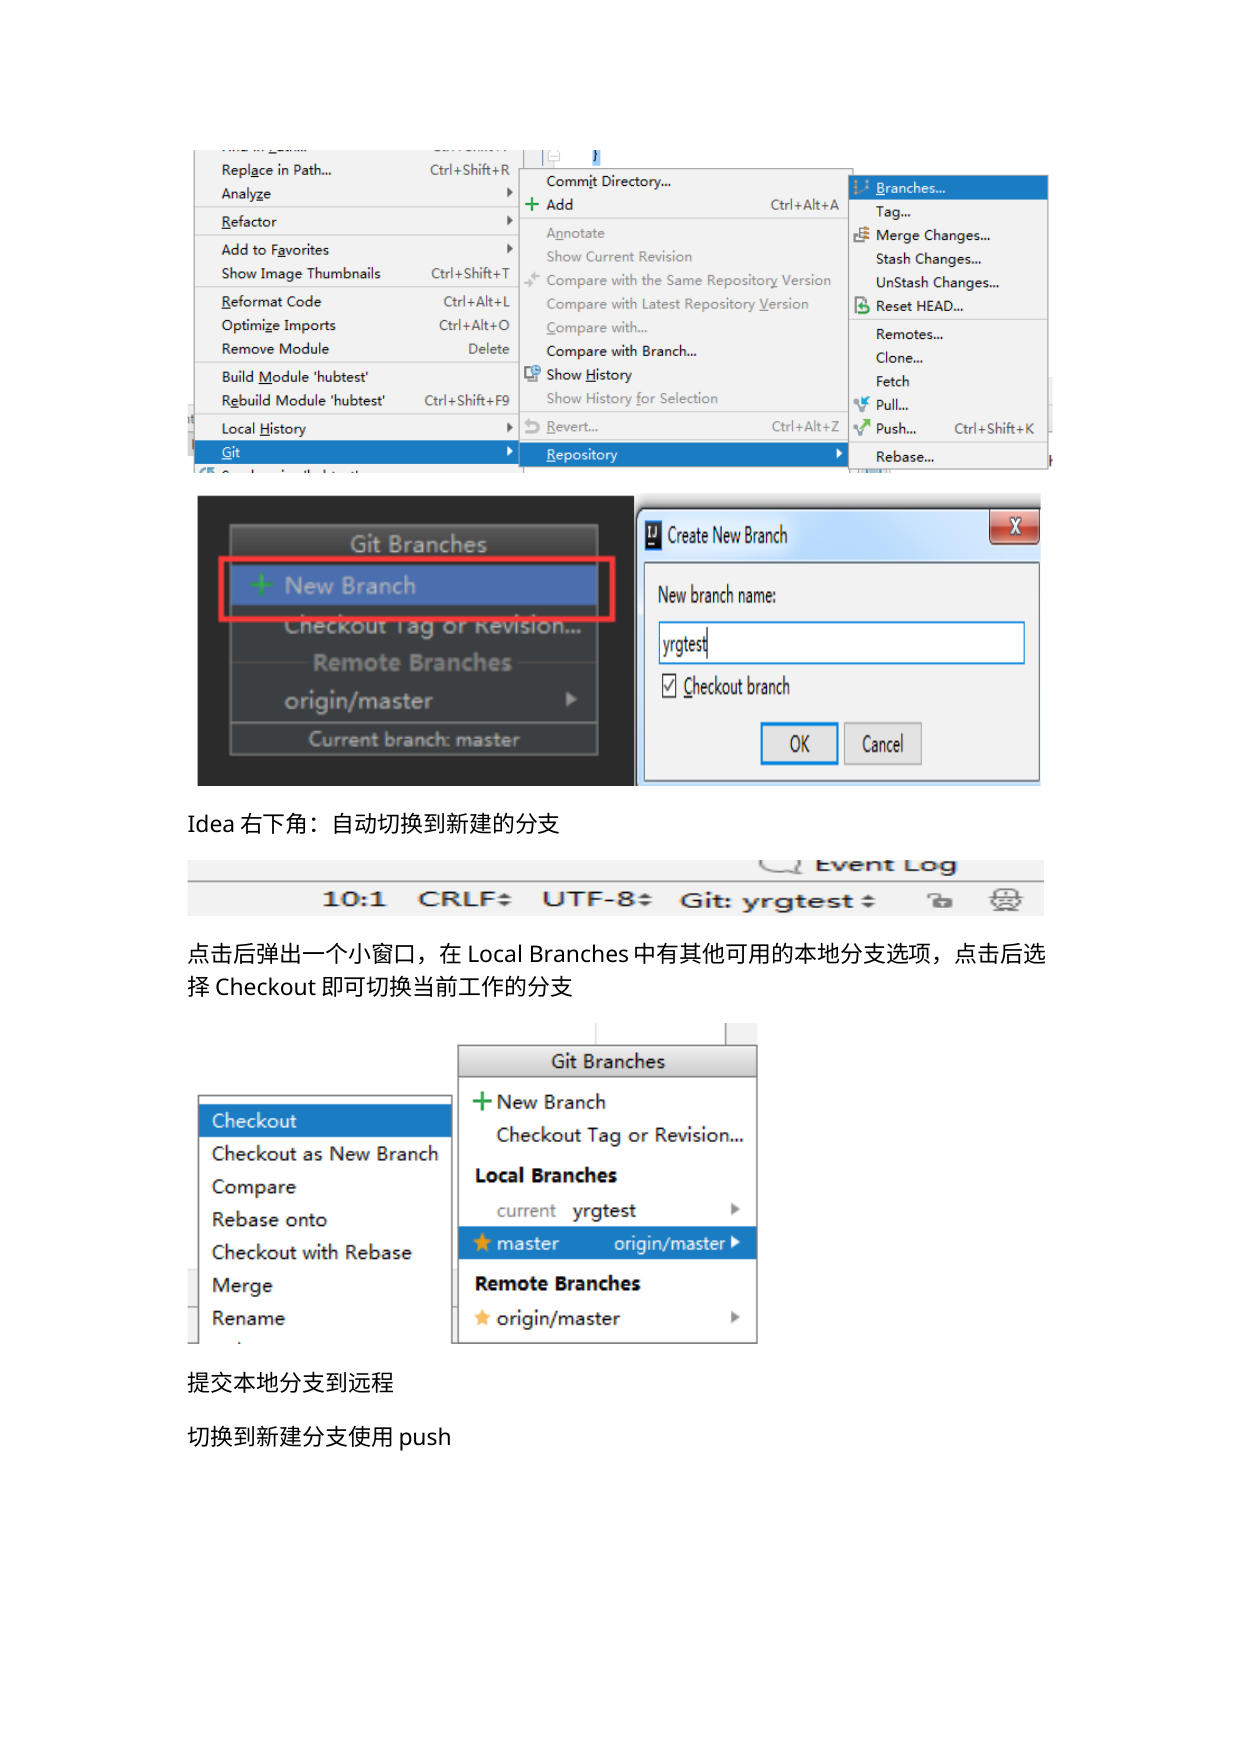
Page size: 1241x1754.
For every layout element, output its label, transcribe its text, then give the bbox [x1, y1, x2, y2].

text 切换到新建分支使用push [187, 1419, 1053, 1452]
picture [187, 493, 1041, 786]
text Idea右下角：自动切换到新建的分支 [187, 806, 1053, 839]
picture [187, 860, 1044, 916]
text 点击后弹出一个小窗口，在Local Branches中有其他可用的本地分支选项，点击后选择Checkout即可切换当前工作的分支 [187, 936, 1053, 1003]
text 提交本地分支到远程 [187, 1364, 1053, 1398]
picture [187, 150, 1053, 473]
picture [187, 1023, 758, 1344]
